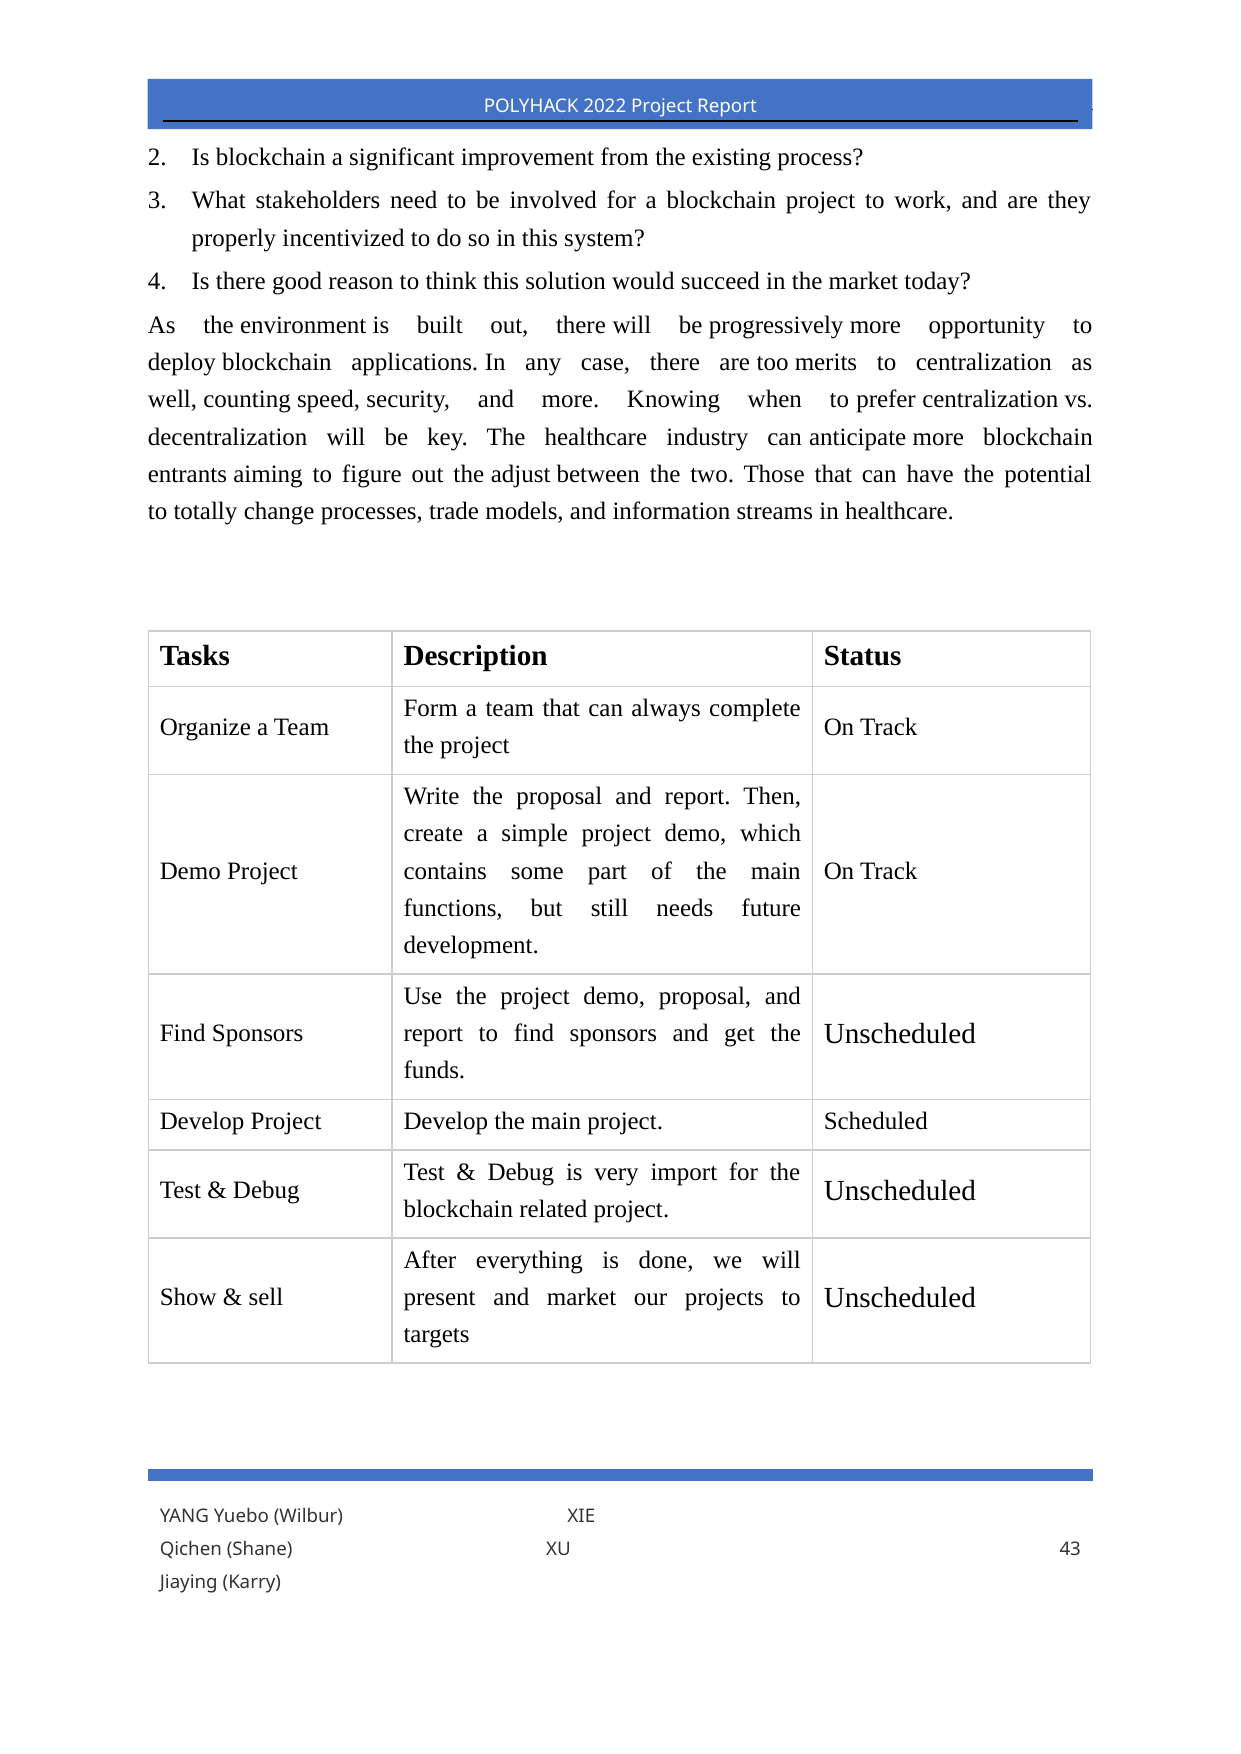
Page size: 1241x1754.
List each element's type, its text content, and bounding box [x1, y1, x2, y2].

table_cell Use the project demo, proposal, and report to find sponsors and get the funds. [393, 975, 812, 1098]
table_cell Develop the main project. [393, 1100, 812, 1149]
table_cell Find Sponsors [149, 975, 391, 1098]
table_cell After everything is done, we will present and market our projects to targets [393, 1239, 812, 1362]
table_cell Organize a Team [149, 687, 391, 773]
table_header Description [393, 632, 812, 686]
table_cell Demo Project [149, 775, 391, 973]
table_cell Test & Debug [149, 1151, 391, 1237]
table_cell Unscheduled [813, 975, 1090, 1098]
table_cell Unscheduled [813, 1239, 1090, 1362]
table_header Status [813, 632, 1090, 686]
list Is blockchain a significant improvement from the existing process? [148, 142, 1093, 171]
table_cell Test & Debug is very import for the blockchain related project. [393, 1151, 812, 1237]
table_cell Unscheduled [813, 1151, 1090, 1237]
table_cell On Track [813, 687, 1090, 773]
table_cell Form a team that can always complete the project [393, 687, 812, 773]
table_cell Develop Project [149, 1100, 391, 1149]
table_cell Write the proposal and report. Then, create a simple project demo, which contains some part of the main functions, but still needs future development. [393, 775, 812, 973]
table_cell Show & sell [149, 1239, 391, 1362]
list Is there good reason to think this solution would succeed in the market today? [148, 266, 1093, 295]
table_cell On Track [813, 775, 1090, 973]
text As the environment is built out, there will be progressively more opportunity to deploy blockchain applications. In any case, there are too merits to centralization as well, counting speed, security, and more. Knowing when to prefer centralization vs. decentralization will be key. The healthcare industry can anticipate more blockchain entrants aiming to figure out the adjust between the two. Those that can have the potential to totally change processes, trade models, and information streams in healthcare. [148, 310, 1093, 525]
table_cell Scheduled [813, 1100, 1090, 1149]
table_header Tasks [149, 632, 391, 686]
list What stakeholders need to be involved for a blockchain project to work, and are they properly incentivized to do so in this system? [148, 185, 1093, 251]
